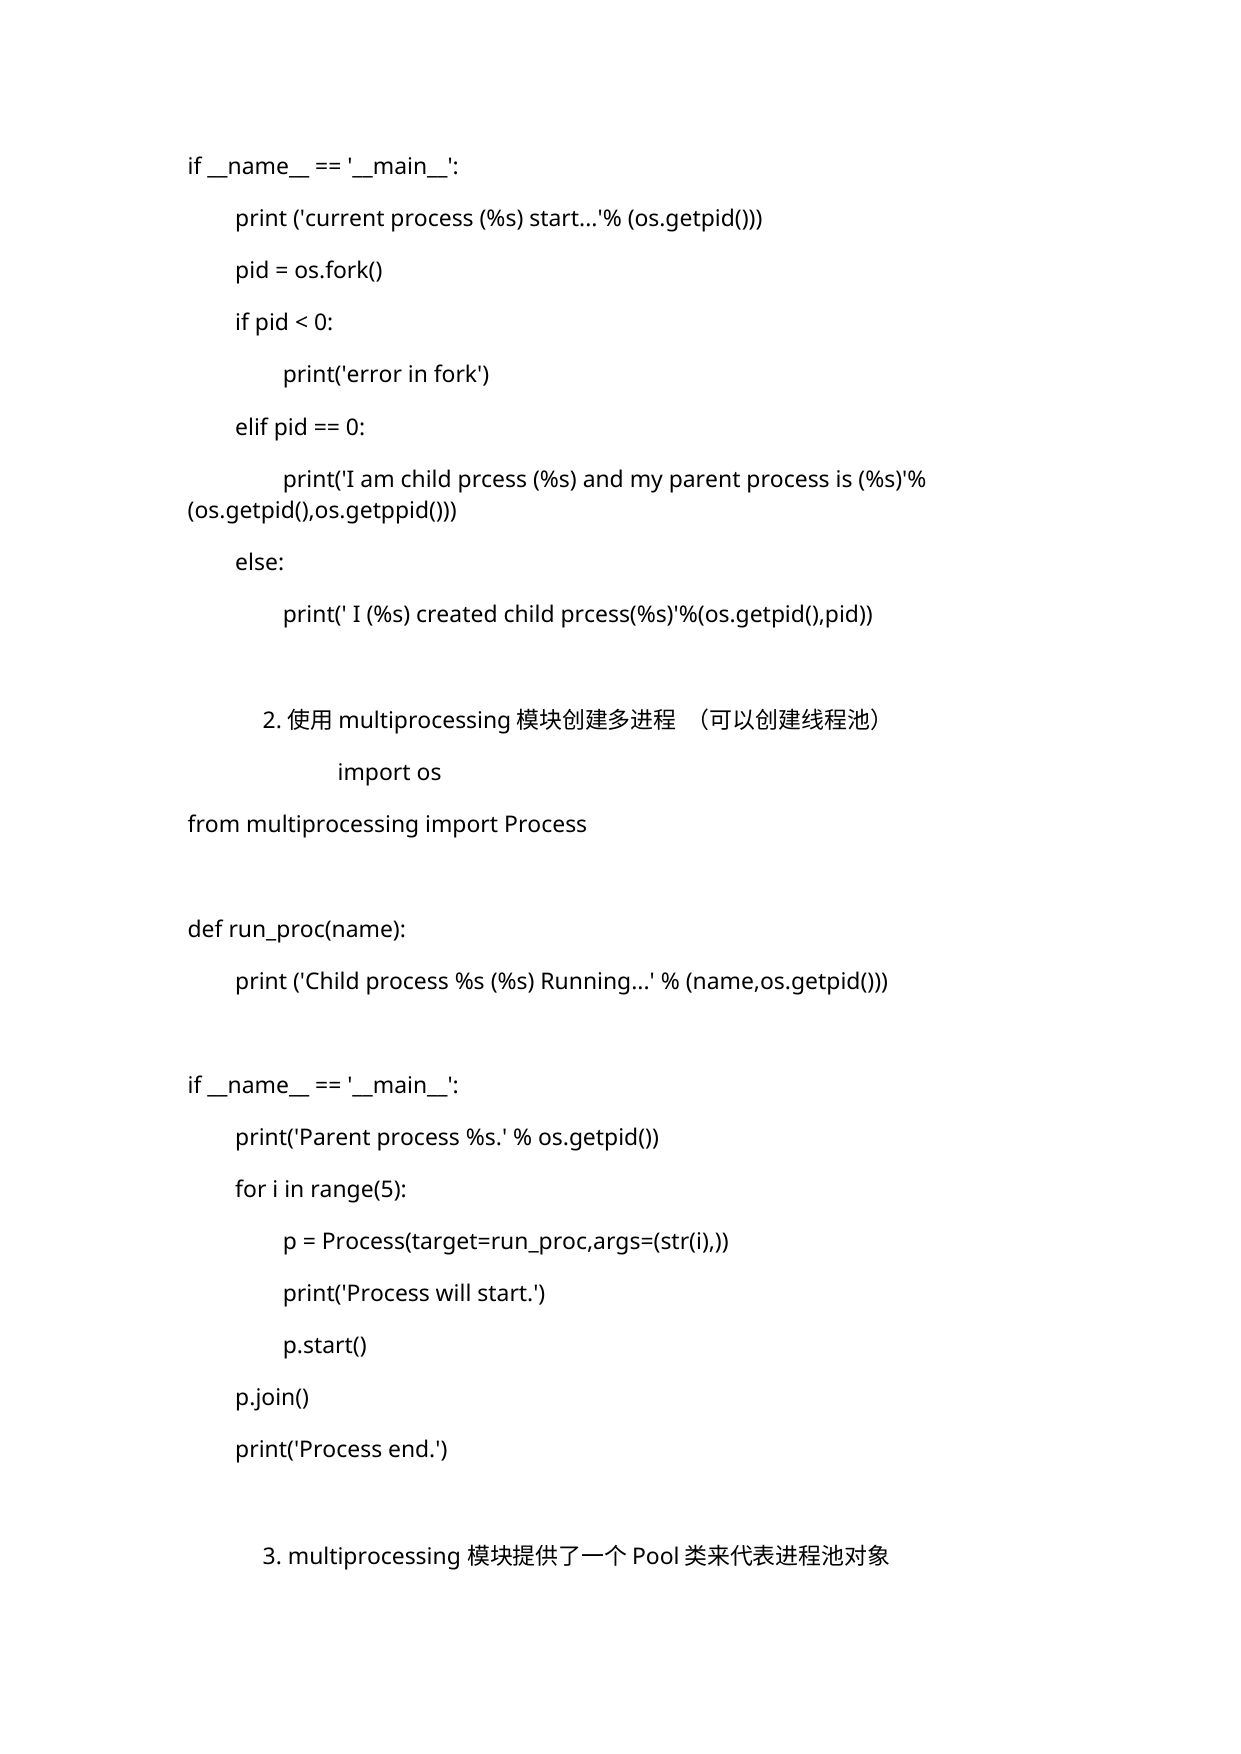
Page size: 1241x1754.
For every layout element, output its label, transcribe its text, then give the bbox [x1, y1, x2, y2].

text if pid < 0: [187, 306, 1053, 337]
text from multiprocessing import Process [187, 808, 1053, 839]
text print(' I (%s) created child prcess(%s)'%(os.getpid(),pid)) [187, 598, 1053, 629]
text p.start() [187, 1329, 1053, 1360]
text print ('Child process %s (%s) Running...' % (name,os.getpid())) [187, 964, 1053, 996]
text print('Parent process %s.' % os.getpid()) [187, 1121, 1053, 1152]
text print('I am child prcess (%s) and my parent process is (%s)'%(os.getpid(),os.getppid())) [187, 462, 1053, 525]
text def run_proc(name): [187, 912, 1053, 944]
text print('error in fork') [187, 358, 1053, 389]
text if __name__ == '__main__': [187, 150, 1053, 181]
text p = Process(target=run_proc,args=(str(i),)) [187, 1225, 1053, 1256]
text for i in range(5): [187, 1173, 1053, 1204]
text p.join() [187, 1381, 1053, 1412]
text print ('current process (%s) start...'% (os.getpid())) [187, 202, 1053, 233]
text else: [187, 546, 1053, 577]
text elif pid == 0: [187, 410, 1053, 442]
text pid = os.fork() [187, 254, 1053, 285]
text print('Process will start.') [187, 1277, 1053, 1308]
text 2. 使用multiprocessing模块创建多进程 （可以创建线程池） [187, 702, 1053, 735]
text if __name__ == '__main__': [187, 1069, 1053, 1100]
text print('Process end.') [187, 1433, 1053, 1464]
text import os [187, 756, 1053, 787]
text 3. multiprocessing 模块提供了一个Pool类来代表进程池对象 [187, 1537, 1053, 1571]
